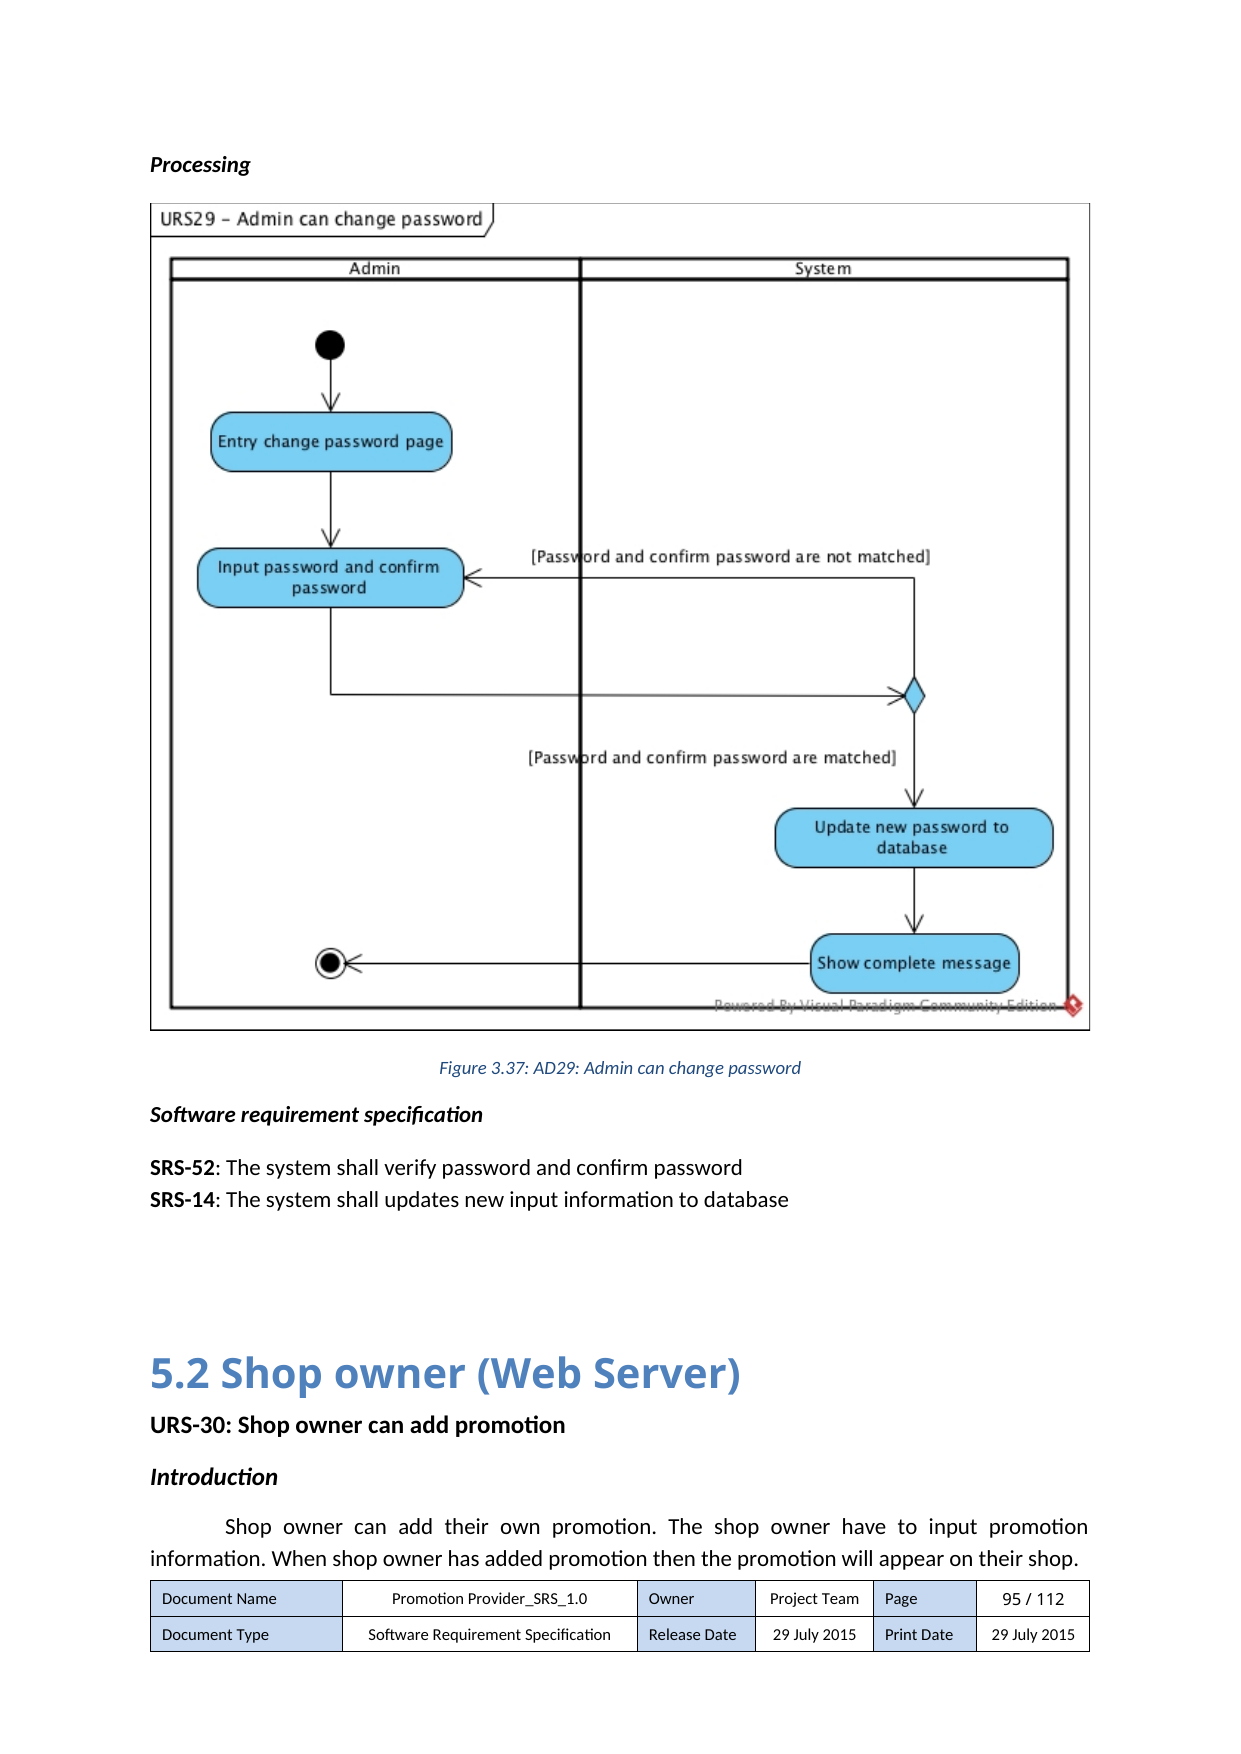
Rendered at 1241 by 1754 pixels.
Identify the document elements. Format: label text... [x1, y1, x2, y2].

picture [150, 203, 1091, 1031]
text Shop owner can add their own promotion. The shop owner have to input promotion information. When shop owner has added promotion then the promotion will appear on their shop. [150, 1512, 1090, 1572]
text URS-30: Shop owner can add promotion [150, 1409, 1090, 1440]
subtitle 5.2 Shop owner (Web Server) [150, 1344, 1090, 1401]
text SRS-52: The system shall verify password and confirm password SRS-14: The system shall updates new input information to database [150, 1153, 1090, 1213]
text Figure 3.37: AD29: Admin can change password [150, 1056, 1090, 1079]
text Software requirement specification [150, 1100, 1090, 1128]
text Introduction [150, 1461, 1090, 1491]
text Processing [150, 150, 1090, 178]
